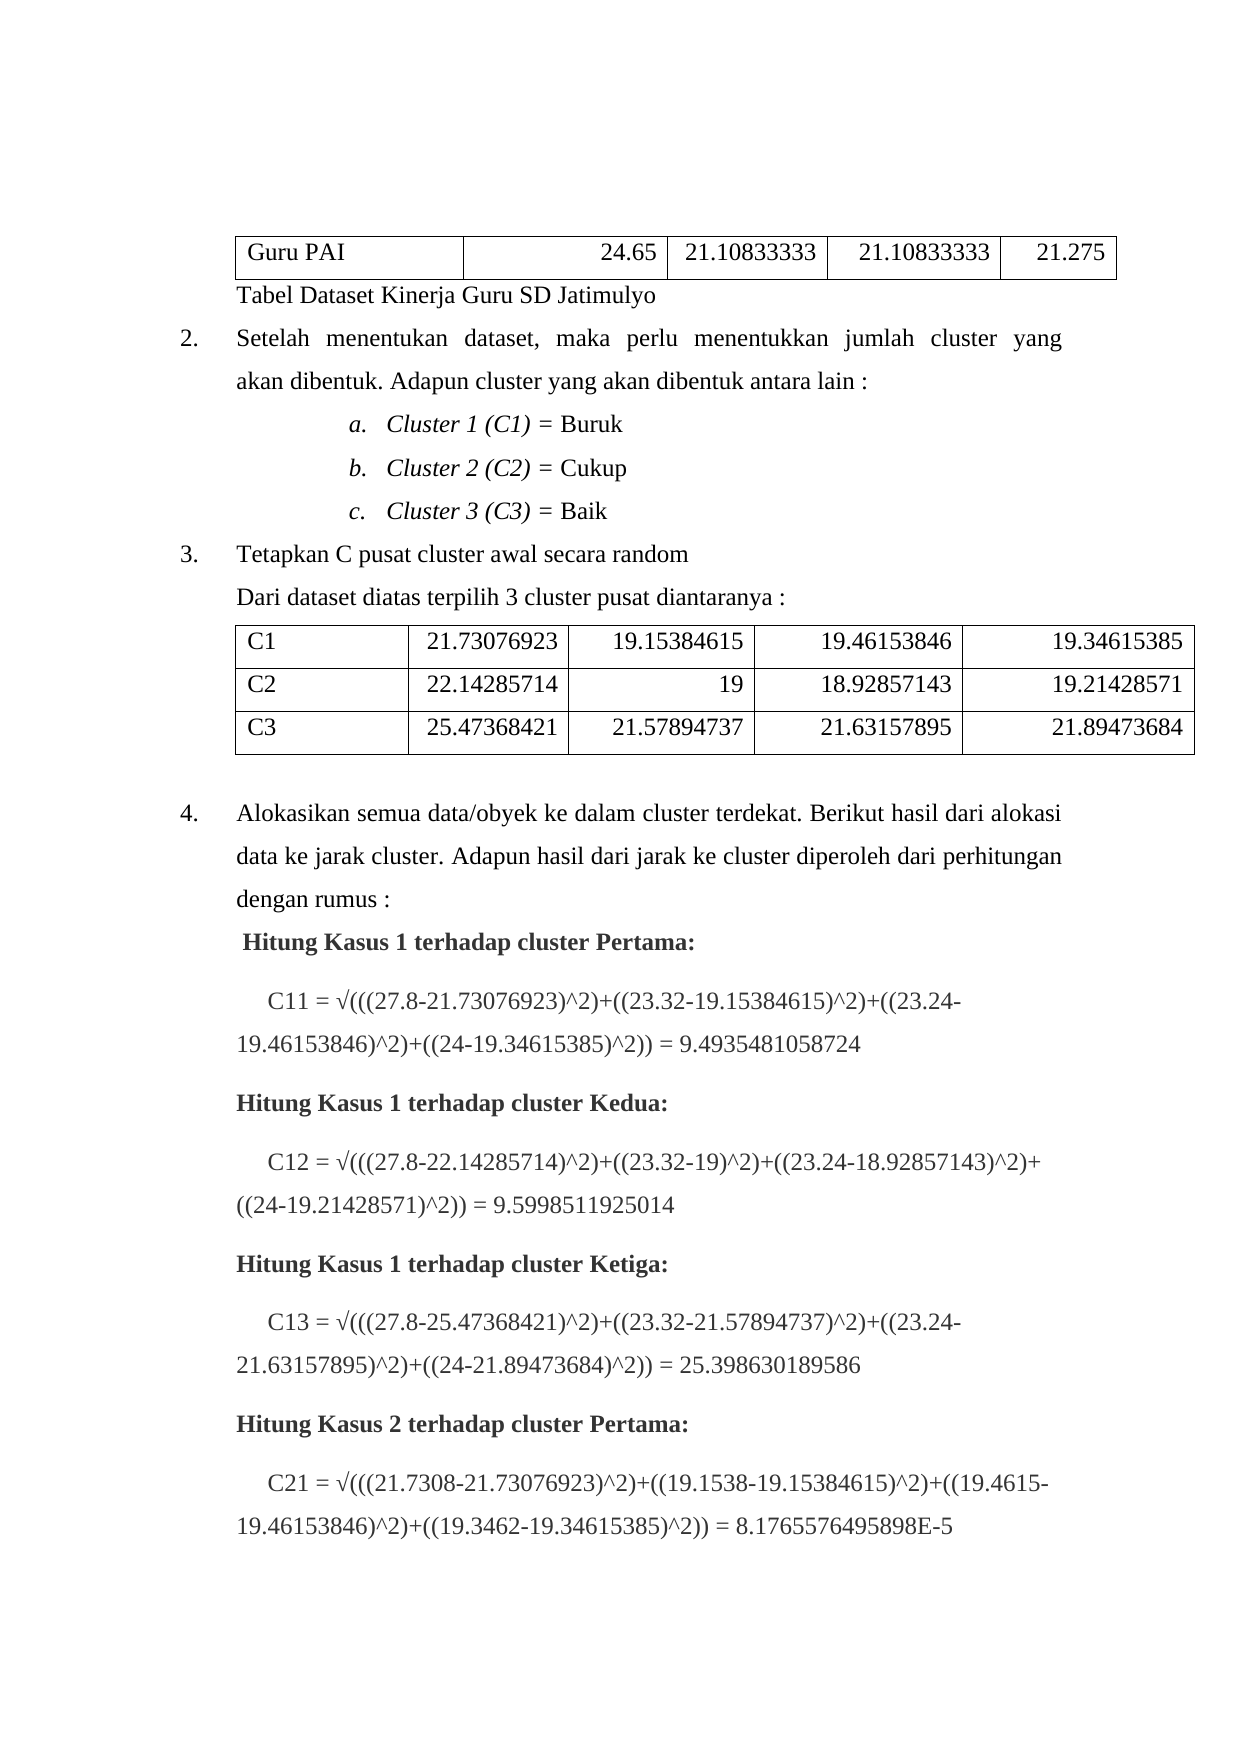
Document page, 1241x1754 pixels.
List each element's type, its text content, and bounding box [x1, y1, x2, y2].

text Hitung Kasus 1 terhadap cluster Pertama: [236, 927, 1063, 956]
table_cell 18.92857143 [755, 669, 962, 711]
table_cell 21.89473684 [963, 712, 1194, 754]
text C21 = √(((21.7308-21.73076923)^2)+((19.1538-19.15384615)^2)+((19.4615-19.46153846)^2)+((19.3462-19.34615385)^2)) = 8.1765576495898E-5 [236, 1468, 1063, 1540]
table_cell Guru PAI [236, 237, 463, 279]
table_cell 21.57894737 [569, 712, 754, 754]
table_header 19.15384615 [569, 626, 754, 668]
text Hitung Kasus 1 terhadap cluster Ketiga: [236, 1249, 1063, 1277]
text 4. Alokasikan semua data/obyek ke dalam cluster terdekat. Berikut hasil dari alokasi data ke jarak cluster. Adapun hasil dari jarak ke cluster diperoleh dari perhitungan dengan rumus : [180, 798, 1063, 913]
text Hitung Kasus 1 terhadap cluster Kedua: [236, 1088, 1063, 1117]
table_cell 21.275 [1001, 237, 1116, 279]
table_cell 25.47368421 [409, 712, 568, 754]
table_cell C3 [236, 712, 408, 754]
text 3. Tetapkan C pusat cluster awal secara random [180, 539, 1063, 568]
text Hitung Kasus 2 terhadap cluster Pertama: [236, 1409, 1063, 1438]
text C12 = √(((27.8-22.14285714)^2)+((23.32-19)^2)+((23.24-18.92857143)^2)+((24-19.21428571)^2)) = 9.5998511925014 [236, 1147, 1063, 1219]
text Dari dataset diatas terpilih 3 cluster pusat diantaranya : [236, 582, 1063, 611]
table_cell 21.63157895 [755, 712, 962, 754]
table_cell 22.14285714 [409, 669, 568, 711]
table_cell C2 [236, 669, 408, 711]
table_cell 19 [569, 669, 754, 711]
table_header 19.46153846 [755, 626, 962, 668]
list Cluster 2 (C2) = Cukup [349, 453, 1063, 481]
table_cell 24.65 [464, 237, 667, 279]
table_cell 19.21428571 [963, 669, 1194, 711]
table_header C1 [236, 626, 408, 668]
list Cluster 1 (C1) = Buruk [349, 409, 1063, 438]
table_cell 21.10833333 [828, 237, 1000, 279]
text C11 = √(((27.8-21.73076923)^2)+((23.32-19.15384615)^2)+((23.24-19.46153846)^2)+((24-19.34615385)^2)) = 9.4935481058724 [236, 986, 1063, 1058]
table_cell 21.10833333 [668, 237, 827, 279]
text C13 = √(((27.8-25.47368421)^2)+((23.32-21.57894737)^2)+((23.24-21.63157895)^2)+((24-21.89473684)^2)) = 25.398630189586 [236, 1307, 1063, 1379]
table_header 21.73076923 [409, 626, 568, 668]
text Tabel Dataset Kinerja Guru SD Jatimulyo [236, 280, 1063, 309]
list Cluster 3 (C3) = Baik [349, 496, 1063, 524]
table_header 19.34615385 [963, 626, 1194, 668]
text 2. Setelah menentukan dataset, maka perlu menentukkan jumlah cluster yang akan dibentuk. Adapun cluster yang akan dibentuk antara lain : [180, 323, 1063, 395]
